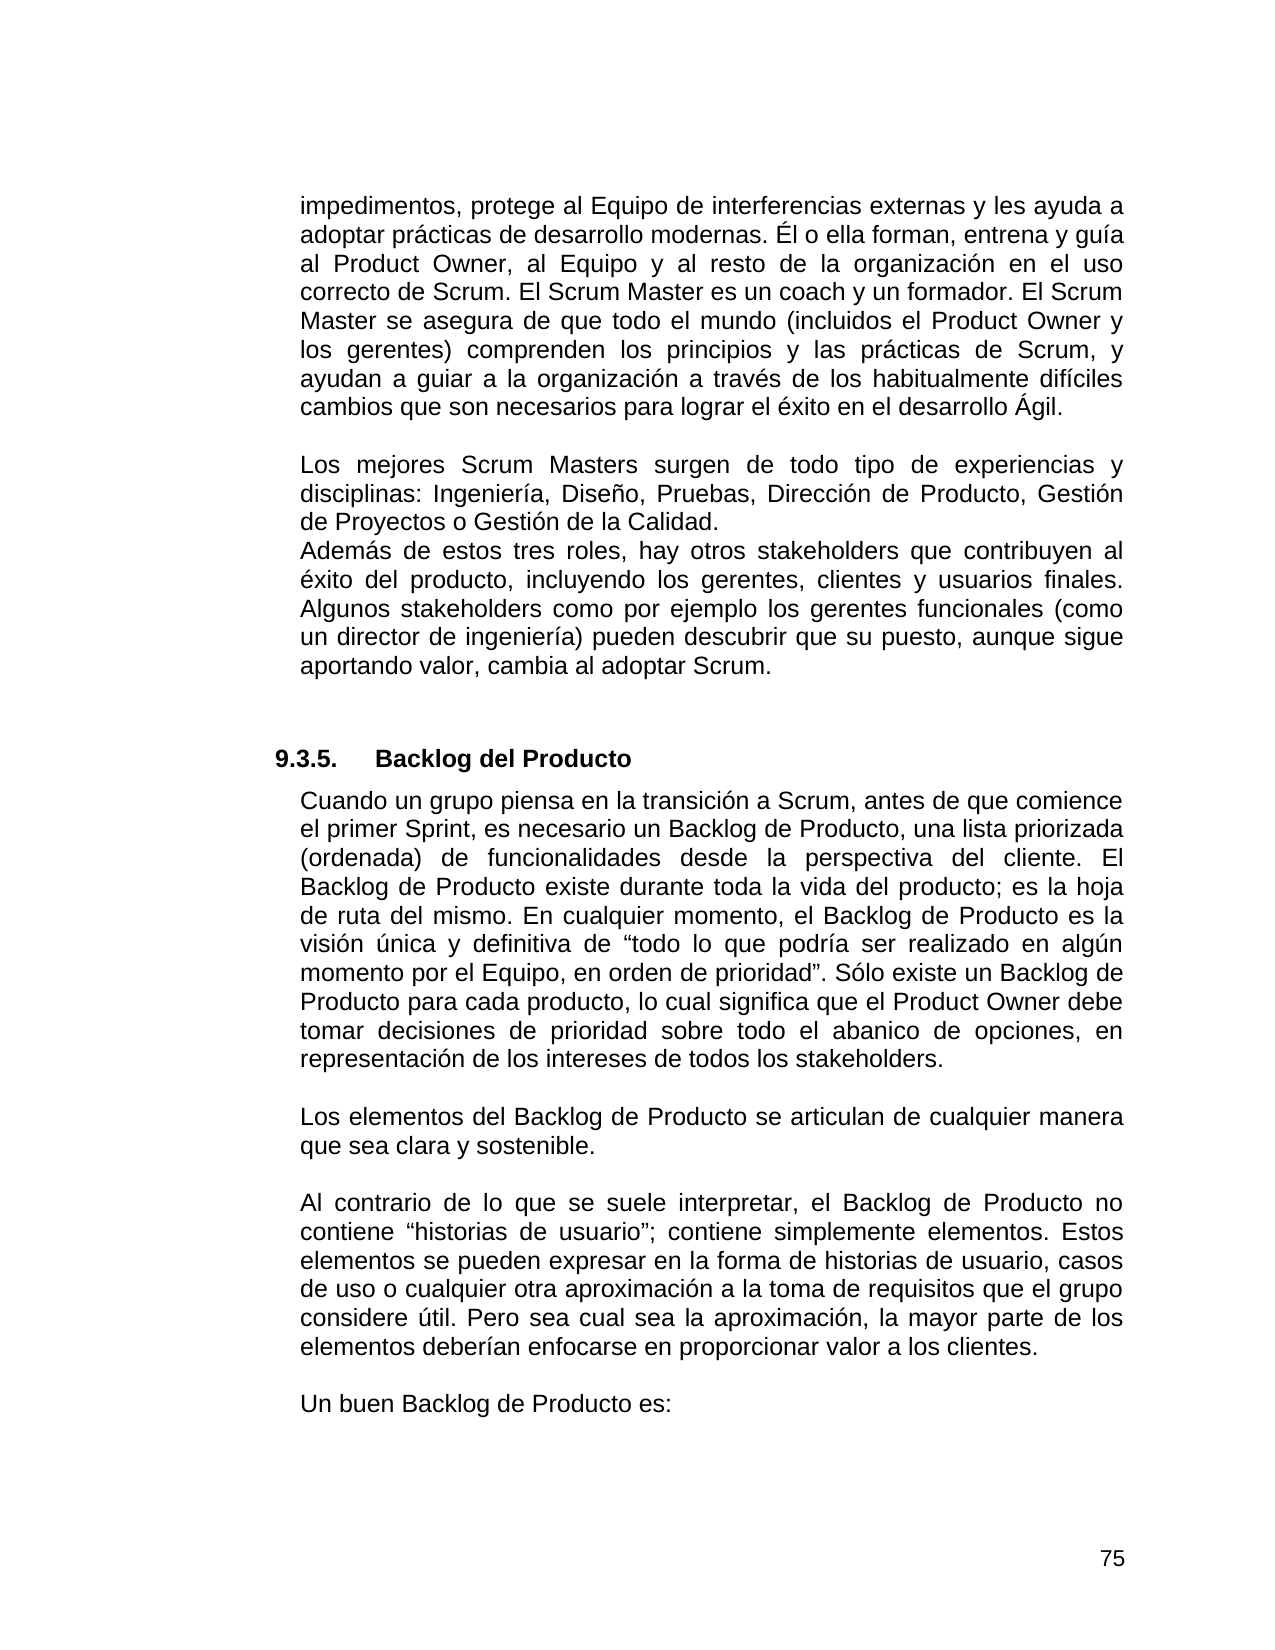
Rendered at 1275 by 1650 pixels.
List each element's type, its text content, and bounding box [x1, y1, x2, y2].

text Además de estos tres roles, hay otros stakeholders que contribuyen al éxito del producto, incluyendo los gerentes, clientes y usuarios finales. Algunos stakeholders como por ejemplo los gerentes funcionales (como un director de ingeniería) pueden descubrir que su puesto, aunque sigue aportando valor, cambia al adoptar Scrum. [300, 536, 1125, 680]
text Los mejores Scrum Masters surgen de todo tipo de experiencias y disciplinas: Ingeniería, Diseño, Pruebas, Dirección de Producto, Gestión de Proyectos o Gestión de la Calidad. [300, 450, 1125, 536]
text Los elementos del Backlog de Producto se articulan de cualquier manera que sea clara y sostenible. [300, 1102, 1125, 1159]
subtitle Backlog del Producto [337, 744, 1125, 773]
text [300, 191, 1125, 421]
text Al contrario de lo que se suele interpretar, el Backlog de Producto no contiene “historias de usuario”; contiene simplemente elementos. Estos elementos se pueden expresar en la forma de historias de usuario, casos de uso o cualquier otra aproximación a la toma de requisitos que el grupo considere útil. Pero sea cual sea la aproximación, la mayor parte de los elementos deberían enfocarse en proporcionar valor a los clientes. [300, 1188, 1125, 1361]
text Un buen Backlog de Producto es: [300, 1389, 1125, 1418]
text Cuando un grupo piensa en la transición a Scrum, antes de que comience el primer Sprint, es necesario un Backlog de Producto, una lista priorizada (ordenada) de funcionalidades desde la perspectiva del cliente. El Backlog de Producto existe durante toda la vida del producto; es la hoja de ruta del mismo. En cualquier momento, el Backlog de Producto es la visión única y definitiva de “todo lo que podría ser realizado en algún momento por el Equipo, en orden de prioridad”. Sólo existe un Backlog de Producto para cada producto, lo cual significa que el Product Owner debe tomar decisiones de prioridad sobre todo el abanico de opciones, en representación de los intereses de todos los stakeholders. [300, 786, 1125, 1073]
